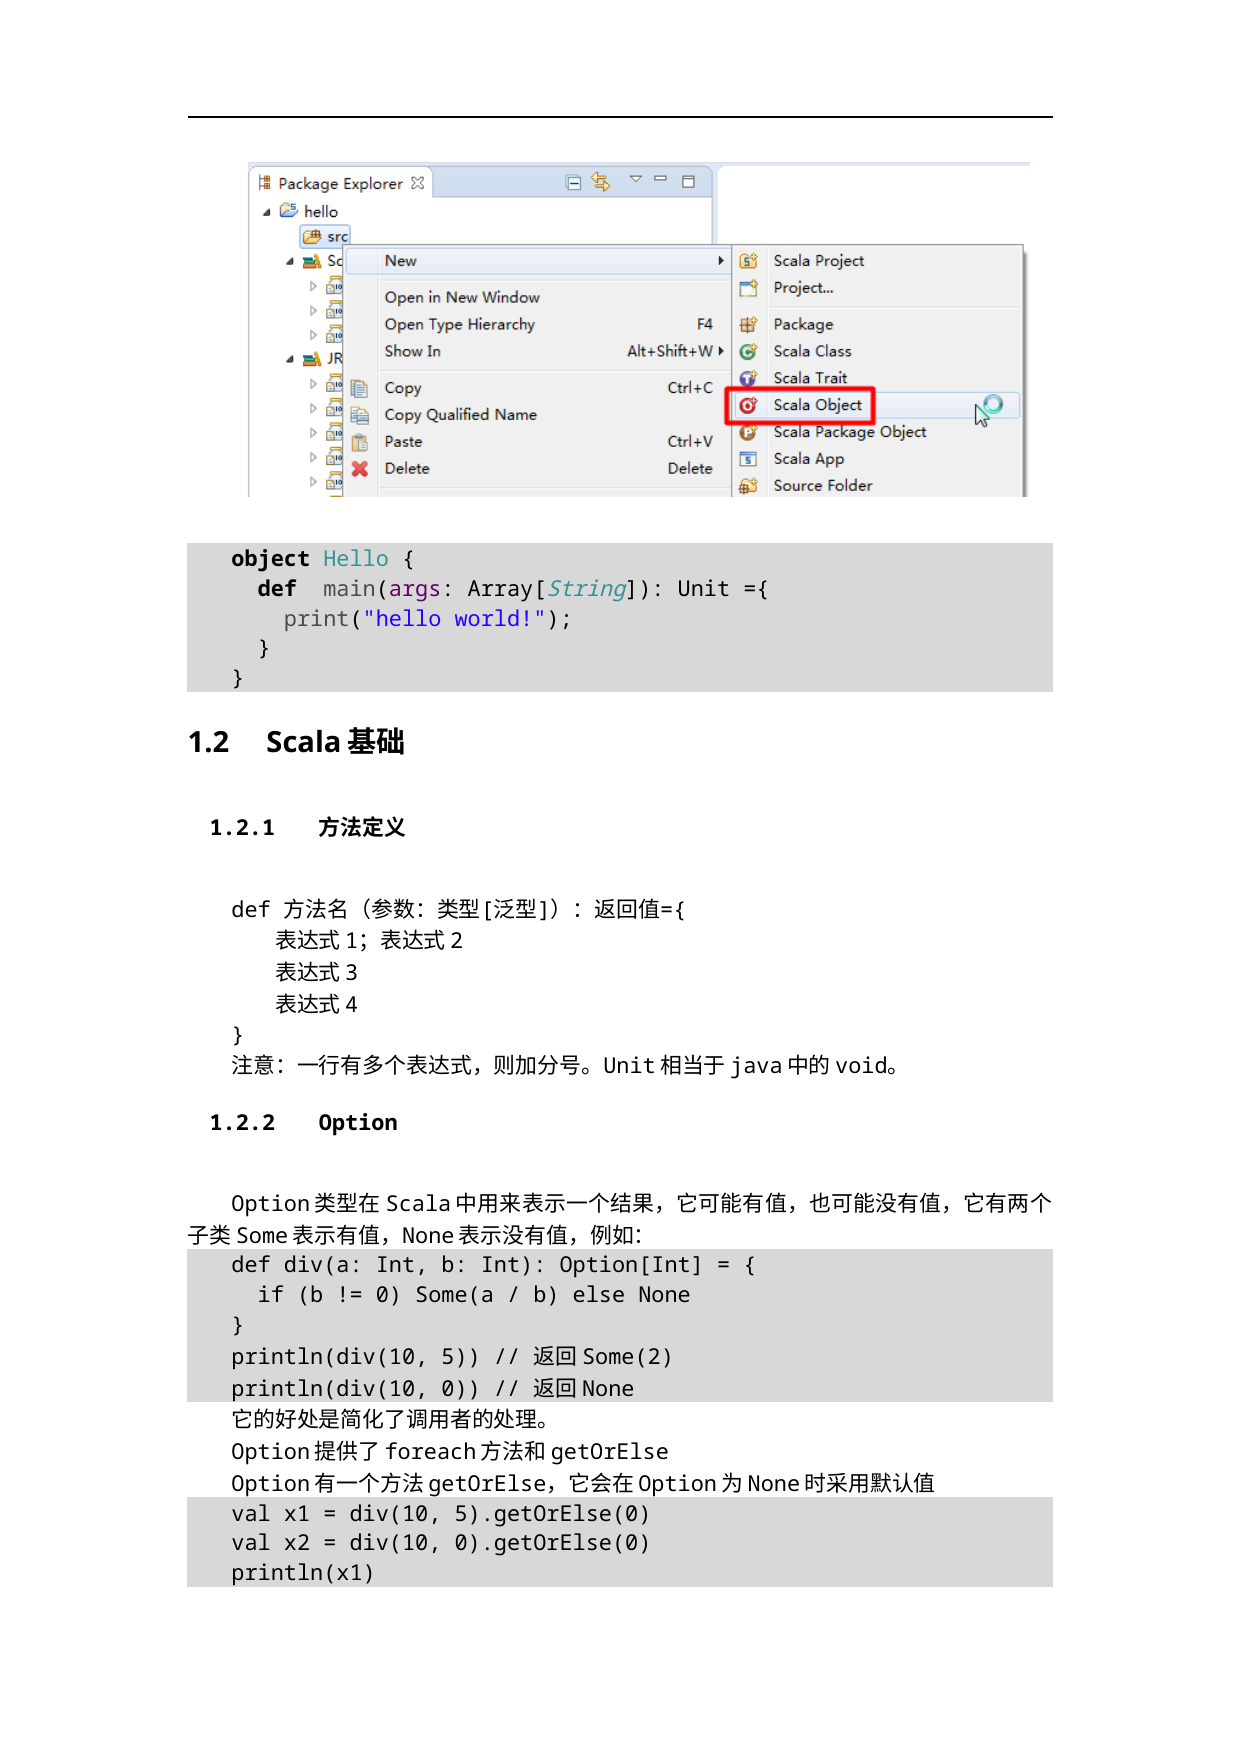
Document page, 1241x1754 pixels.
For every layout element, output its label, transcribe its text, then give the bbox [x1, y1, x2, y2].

text if (b != 0) Some(a / b) else None [187, 1279, 1053, 1309]
subtitle 方法定义 [209, 809, 1031, 841]
text Option提供了foreach方法和getOrElse [187, 1434, 1053, 1466]
text 表达式3 [187, 955, 1053, 987]
picture [247, 162, 1030, 497]
text } [187, 1019, 1053, 1048]
text } [187, 1309, 1053, 1339]
text def main(args: Array[String]): Unit ={ [187, 573, 1053, 602]
text 它的好处是简化了调用者的处理。 [187, 1402, 1053, 1434]
subtitle Option [209, 1107, 1031, 1137]
text print("hello world!"); [187, 602, 1053, 632]
text println(div(10, 5)) // 返回 Some(2) [187, 1339, 1053, 1371]
text object Hello { [187, 543, 1053, 573]
text def 方法名（参数：类型[泛型]）：返回值={ [187, 892, 1053, 923]
text } [187, 662, 1053, 692]
text def div(a: Int, b: Int): Option[Int] = { [187, 1249, 1053, 1279]
text println(div(10, 0)) // 返回 None [187, 1371, 1053, 1402]
text val x2 = div(10, 0).getOrElse(0) [187, 1527, 1053, 1557]
text } [187, 632, 1053, 662]
text 表达式4 [187, 987, 1053, 1019]
subtitle Scala基础 [187, 719, 1053, 761]
text 表达式1；表达式2 [187, 923, 1053, 955]
text Option类型在Scala中用来表示一个结果，它可能有值，也可能没有值，它有两个子类Some表示有值，None表示没有值，例如： [187, 1186, 1053, 1249]
text Option有一个方法getOrElse，它会在Option为None时采用默认值 [187, 1466, 1053, 1497]
text 注意：一行有多个表达式，则加分号。Unit相当于java中的void。 [187, 1048, 1053, 1080]
text val x1 = div(10, 5).getOrElse(0) [187, 1497, 1053, 1527]
text println(x1) [187, 1557, 1053, 1587]
